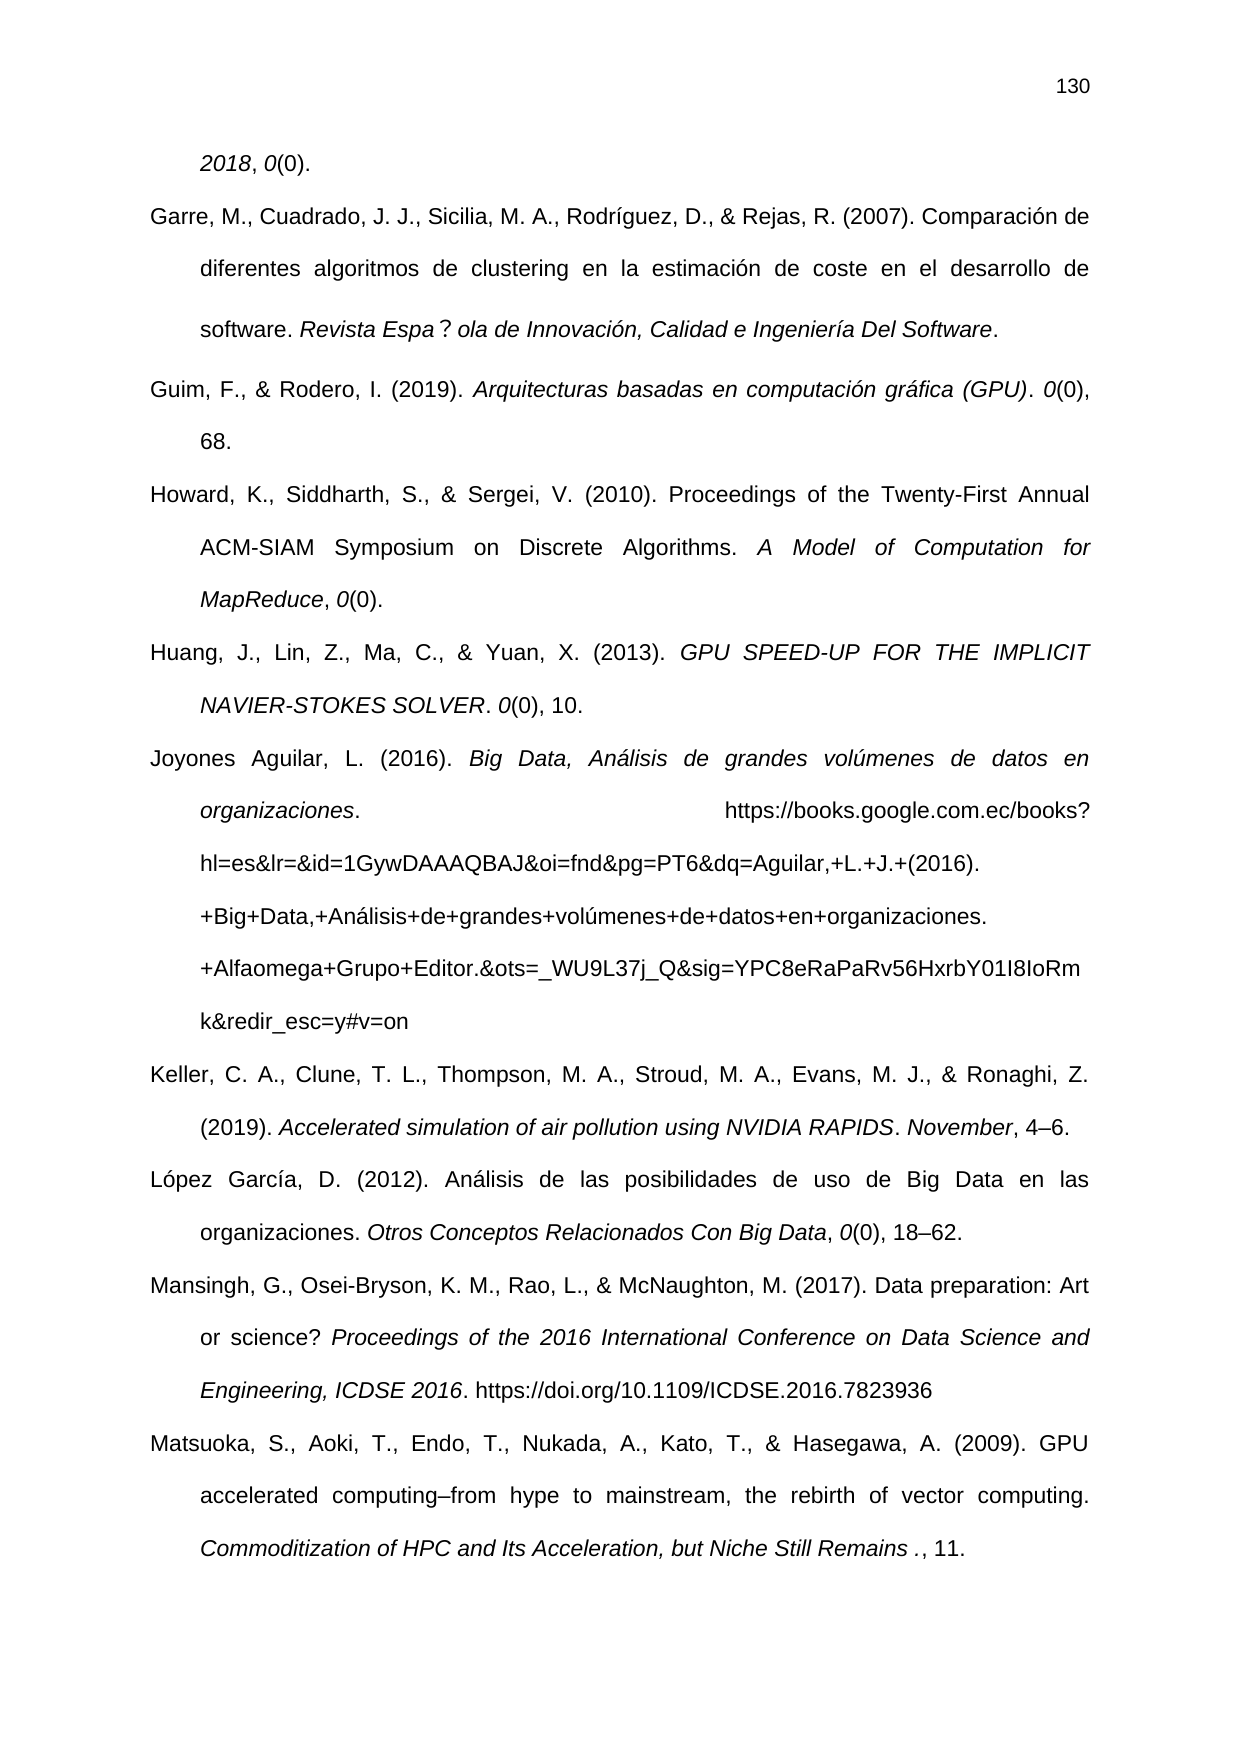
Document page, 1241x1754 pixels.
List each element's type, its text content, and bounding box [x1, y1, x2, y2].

text Keller, C. A., Clune, T. L., Thompson, M. A., Stroud, M. A., Evans, M. J., & Ronaghi, Z. (2019). Accelerated simulation of air pollution using NVIDIA RAPIDS. November, 4–6. [150, 1061, 1090, 1140]
text Joyones Aguilar, L. (2016). Big Data, Análisis de grandes volúmenes de datos en organizaciones. https://books.google.com.ec/books?hl=es&lr=&id=1GywDAAAQBAJ&oi=fnd&pg=PT6&dq=Aguilar,+L.+J.+(2016).+Big+Data,+Análisis+de+grandes+volúmenes+de+datos+en+organizaciones.+Alfaomega+Grupo+Editor.&ots=_WU9L37j_Q&sig=YPC8eRaPaRv56HxrbY01I8IoRmk&redir_esc=y#v=on [150, 744, 1090, 1034]
text Huang, J., Lin, Z., Ma, C., & Yuan, X. (2013). GPU SPEED-UP FOR THE IMPLICIT NAVIER-STOKES SOLVER. 0(0), 10. [150, 639, 1090, 718]
text Guim, F., & Rodero, I. (2019). Arquitecturas basadas en computación gráfica (GPU). 0(0), 68. [150, 376, 1090, 454]
text Garre, M., Cuadrado, J. J., Sicilia, M. A., Rodríguez, D., & Rejas, R. (2007). Comparación de diferentes algoritmos de clustering en la estimación de coste en el desarrollo de software. Revista Espa？ola de Innovación, Calidad e Ingeniería Del Software. [150, 203, 1090, 344]
text Howard, K., Siddharth, S., & Sergei, V. (2010). Proceedings of the Twenty-First Annual ACM-SIAM Symposium on Discrete Algorithms. A Model of Computation for MapReduce, 0(0). [150, 481, 1090, 613]
text Mansingh, G., Osei-Bryson, K. M., Rao, L., & McNaughton, M. (2017). Data preparation: Art or science? Proceedings of the 2016 International Conference on Data Science and Engineering, ICDSE 2016. https://doi.org/10.1109/ICDSE.2016.7823936 [150, 1272, 1090, 1403]
text Matsuoka, S., Aoki, T., Endo, T., Nukada, A., Kato, T., & Hasegawa, A. (2009). GPU accelerated computing–from hype to mainstream, the rebirth of vector computing. Commoditization of HPC and Its Acceleration, but Niche Still Remains ., 11. [150, 1430, 1090, 1561]
text López García, D. (2012). Análisis de las posibilidades de uso de Big Data en las organizaciones. Otros Conceptos Relacionados Con Big Data, 0(0), 18–62. [150, 1166, 1090, 1245]
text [150, 150, 1090, 176]
